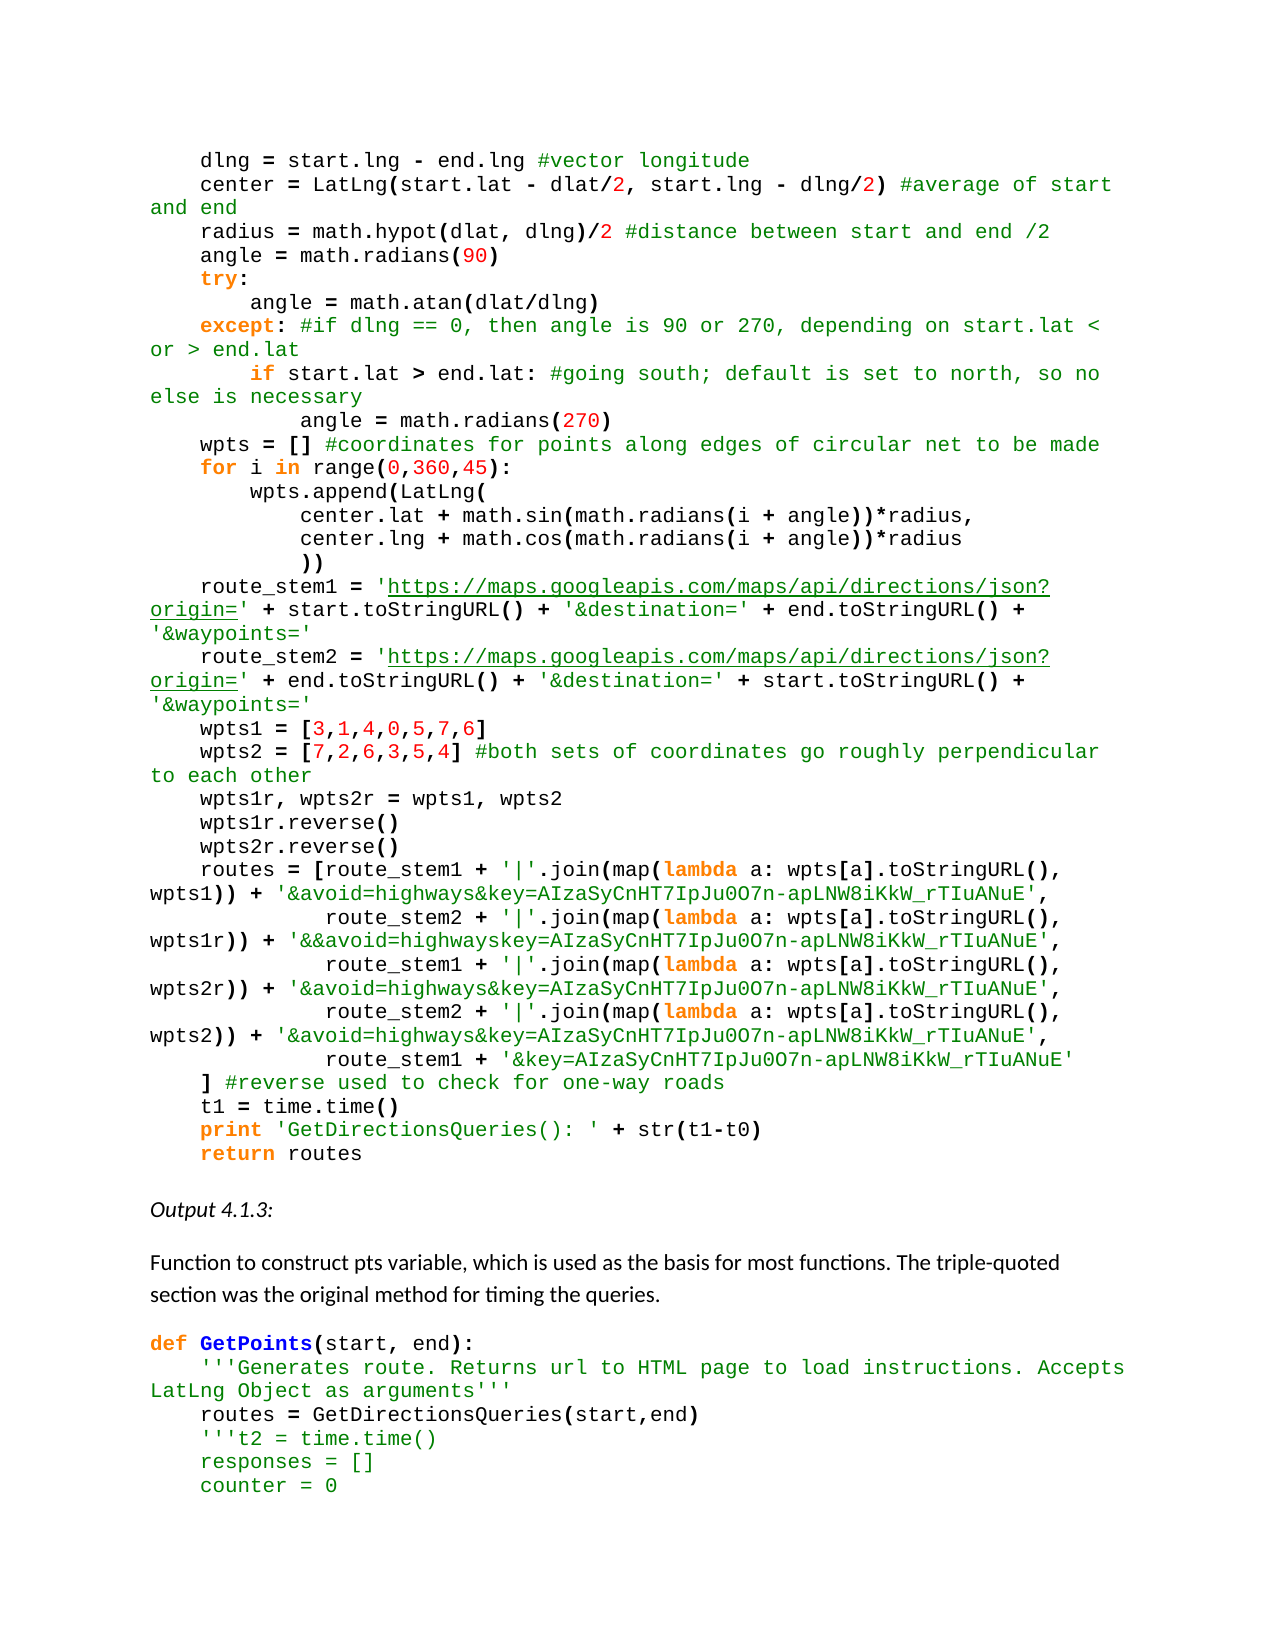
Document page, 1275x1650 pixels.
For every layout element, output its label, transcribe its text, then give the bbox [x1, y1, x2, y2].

text angle = math.atan(dlat/dlng) [150, 292, 1125, 316]
text wpts = [] #coordinates for points along edges of circular net to be made [150, 434, 1125, 457]
text routes = [route_stem1 + '|'.join(map(lambda a: wpts[a].toStringURL(), wpts1)) + '&avoid=highways&key=AIzaSyCnHT7IpJu0O7n-apLNW8iKkW_rTIuANuE', [150, 859, 1125, 907]
text for i in range(0,360,45): [150, 457, 1125, 481]
text route_stem1 + '|'.join(map(lambda a: wpts[a].toStringURL(), wpts2r)) + '&avoid=highways&key=AIzaSyCnHT7IpJu0O7n-apLNW8iKkW_rTIuANuE', [150, 954, 1125, 1001]
text wpts1r, wpts2r = wpts1, wpts2 [150, 788, 1125, 812]
text '''Generates route. Returns url to HTML page to load instructions. Accepts LatLng Object as arguments''' [150, 1357, 1125, 1404]
text route_stem1 + '&key=AIzaSyCnHT7IpJu0O7n-apLNW8iKkW_rTIuANuE' [150, 1048, 1125, 1072]
text counter = 0 [150, 1475, 1125, 1498]
text t1 = time.time() [150, 1096, 1125, 1119]
text center = LatLng(start.lat - dlat/2, start.lng - dlng/2) #average of start and end [150, 174, 1125, 221]
text def GetPoints(start, end): [150, 1333, 1125, 1357]
text except: #if dlng == 0, then angle is 90 or 270, depending on start.lat < or > end.lat [150, 316, 1125, 363]
text if start.lat > end.lat: #going south; default is set to north, so no else is necessary [150, 363, 1125, 410]
text wpts1 = [3,1,4,0,5,7,6] [150, 717, 1125, 741]
text '''t2 = time.time() [150, 1428, 1125, 1451]
text angle = math.radians(270) [150, 410, 1125, 434]
text try: [150, 268, 1125, 292]
text routes = GetDirectionsQueries(start,end) [150, 1404, 1125, 1428]
text center.lng + math.cos(math.radians(i + angle))*radius [150, 528, 1125, 552]
text route_stem2 + '|'.join(map(lambda a: wpts[a].toStringURL(), wpts1r)) + '&&avoid=highwayskey=AIzaSyCnHT7IpJu0O7n-apLNW8iKkW_rTIuANuE', [150, 907, 1125, 954]
text dlng = start.lng - end.lng #vector longitude [150, 150, 1125, 174]
text route_stem2 + '|'.join(map(lambda a: wpts[a].toStringURL(), wpts2)) + '&avoid=highways&key=AIzaSyCnHT7IpJu0O7n-apLNW8iKkW_rTIuANuE', [150, 1001, 1125, 1048]
text radius = math.hypot(dlat, dlng)/2 #distance between start and end /2 [150, 221, 1125, 244]
text Output 4.1.3: [150, 1195, 1125, 1223]
text )) [150, 552, 1125, 576]
text wpts1r.reverse() [150, 812, 1125, 836]
text wpts.append(LatLng( [150, 481, 1125, 505]
text wpts2 = [7,2,6,3,5,4] #both sets of coordinates go roughly perpendicular to each other [150, 741, 1125, 788]
text center.lat + math.sin(math.radians(i + angle))*radius, [150, 505, 1125, 528]
text print 'GetDirectionsQueries(): ' + str(t1-t0) [150, 1119, 1125, 1143]
text ] #reverse used to check for one-way roads [150, 1072, 1125, 1096]
text wpts2r.reverse() [150, 836, 1125, 859]
text angle = math.radians(90) [150, 244, 1125, 268]
text responses = [] [150, 1451, 1125, 1475]
text Function to construct pts variable, which is used as the basis for most functions. The triple-quoted section was the original method for timing the queries. [150, 1248, 1125, 1308]
text return routes [150, 1143, 1125, 1167]
text route_stem2 = 'https://maps.googleapis.com/maps/api/directions/json?origin=' + end.toStringURL() + '&destination=' + start.toStringURL() + '&waypoints=' [150, 647, 1125, 717]
text route_stem1 = 'https://maps.googleapis.com/maps/api/directions/json?origin=' + start.toStringURL() + '&destination=' + end.toStringURL() + '&waypoints=' [150, 576, 1125, 647]
